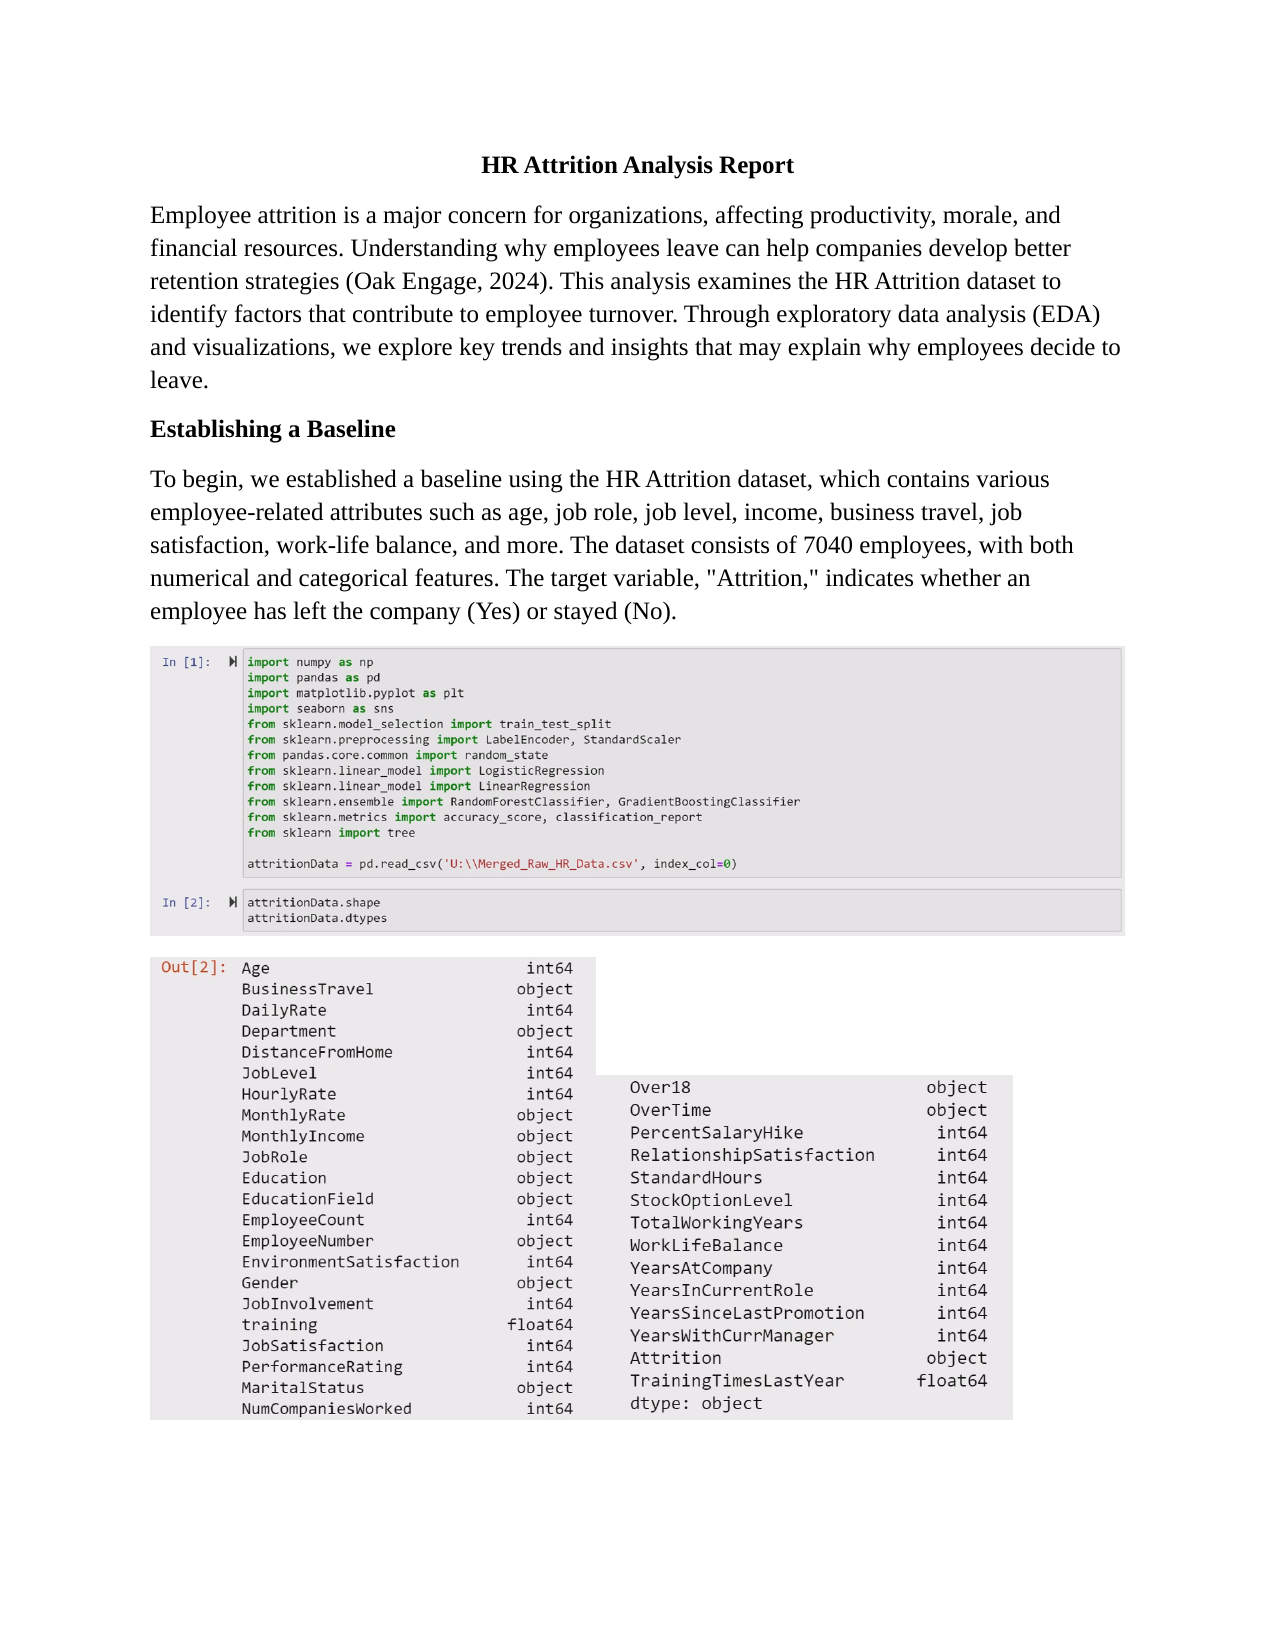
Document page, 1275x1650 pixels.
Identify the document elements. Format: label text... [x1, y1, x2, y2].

picture [150, 646, 1125, 936]
text To begin, we established a baseline using the HR Attrition dataset, which contains various employee-related attributes such as age, job role, job level, income, business travel, job satisfaction, work-life balance, and more. The dataset consists of 7040 employees, with both numerical and categorical features. The target variable, "Attrition," indicates whether an employee has left the company (Yes) or stayed (No). [150, 464, 1125, 625]
text HR Attrition Analysis Report [150, 150, 1125, 179]
text Establishing a Baseline [150, 414, 1125, 443]
text Employee attrition is a major concern for organizations, affecting productivity, morale, and financial resources. Understanding why employees leave can help companies develop better retention strategies (Oak Engage, 2024). This analysis examines the HR Attrition dataset to identify factors that contribute to employee turnover. Through exploratory data analysis (EDA) and visualizations, we explore key trends and insights that may explain why employees decide to leave. [150, 200, 1125, 393]
picture [150, 957, 1013, 1420]
